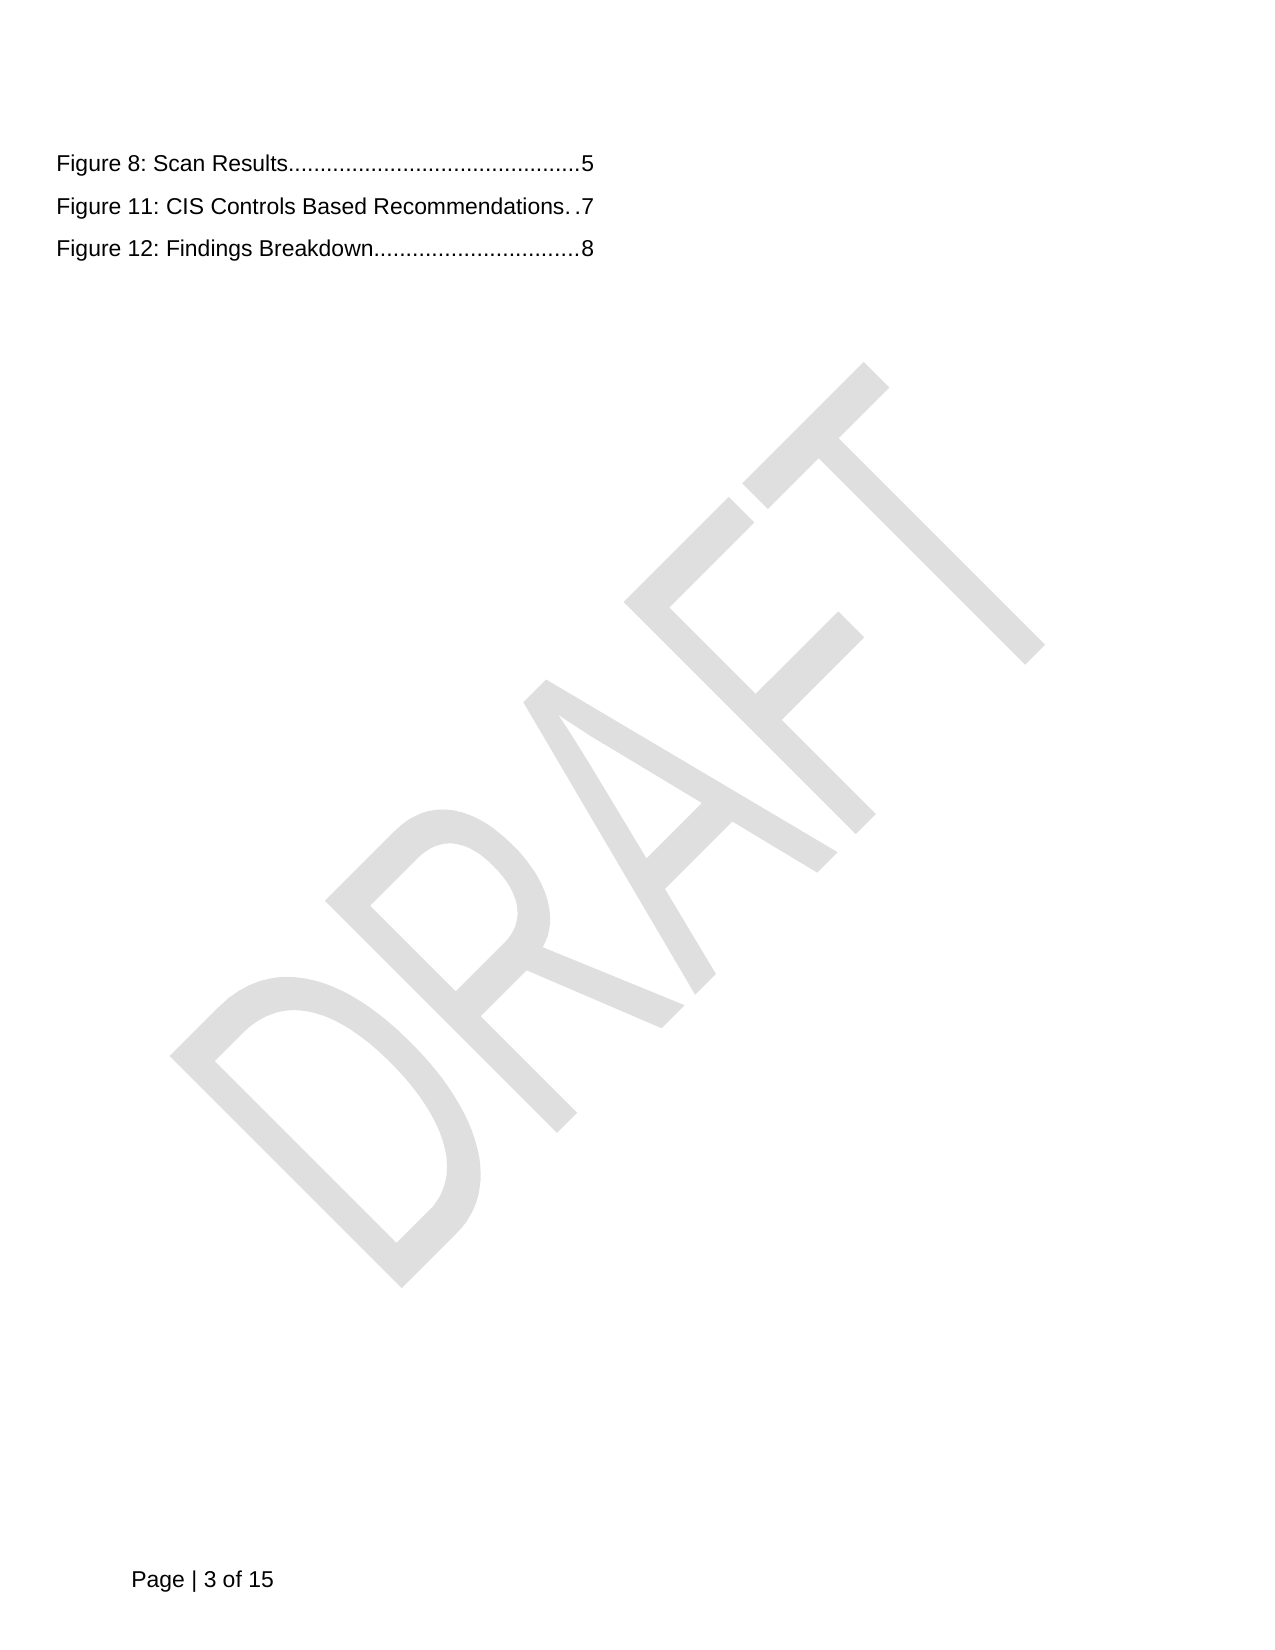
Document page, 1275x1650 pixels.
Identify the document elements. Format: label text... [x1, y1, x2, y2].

text Figure 11: CIS Controls Based Recommendations 7 [56, 193, 1209, 219]
text Figure 8: Scan Results 5 [56, 150, 1209, 176]
text Figure 12: Findings Breakdown 8 [56, 235, 1209, 262]
